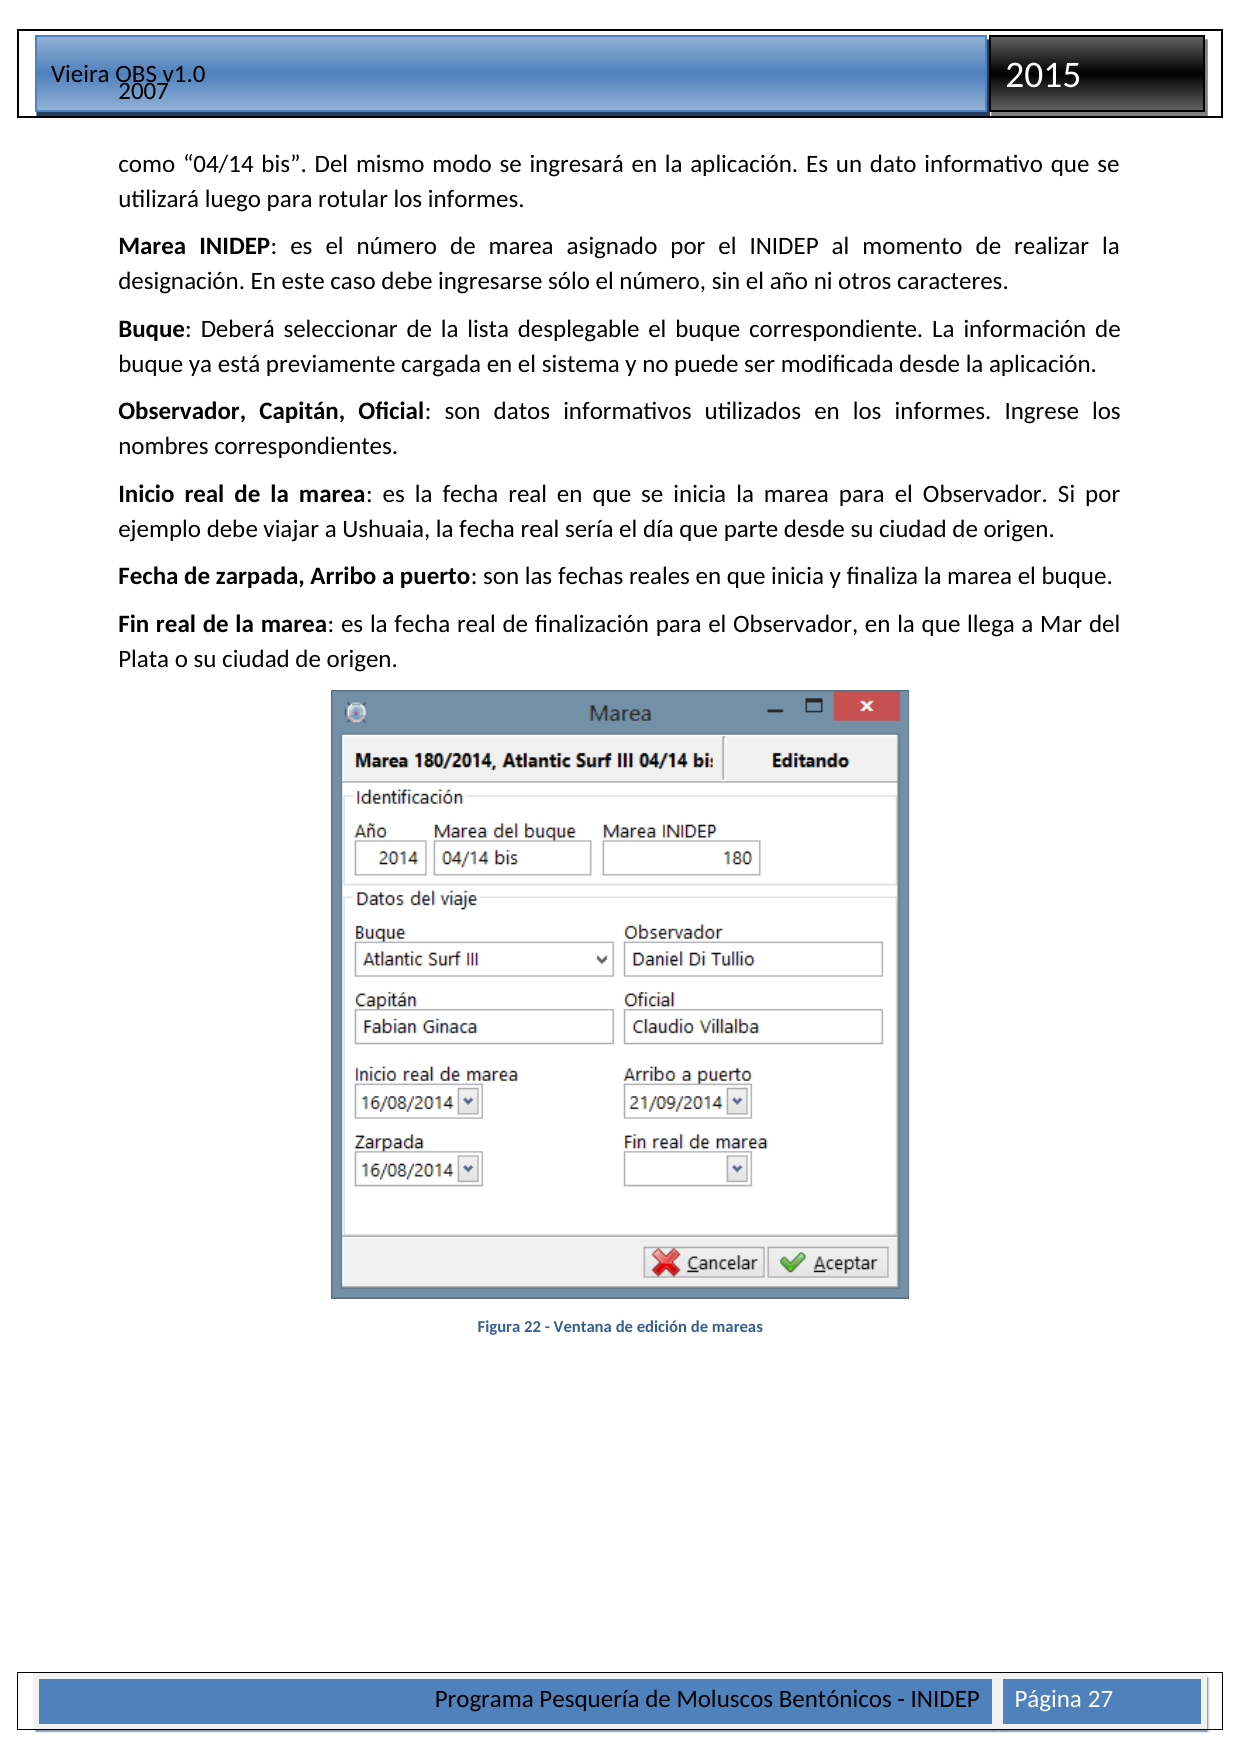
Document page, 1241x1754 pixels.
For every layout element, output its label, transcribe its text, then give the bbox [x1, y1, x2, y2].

text Fecha de zarpada, Arribo a puerto: son las fechas reales en que inicia y finaliza la marea el buque. [118, 560, 1122, 591]
text Inicio real de la marea: es la fecha real en que se inicia la marea para el Observador. Si por ejemplo debe viajar a Ushuaia, la fecha real sería el día que parte desde su ciudad de origen. [118, 478, 1122, 543]
text Fin real de la marea: es la fecha real de finalización para el Observador, en la que llega a Mar del Plata o su ciudad de origen. [118, 608, 1122, 673]
text Observador, Capitán, Oficial: son datos informativos utilizados en los informes. Ingrese los nombres correspondientes. [118, 395, 1122, 461]
text Buque: Deberá seleccionar de la lista desplegable el buque correspondiente. La información de buque ya está previamente cargada en el sistema y no puede ser modificada desde la aplicación. [118, 313, 1122, 378]
picture [331, 690, 910, 1299]
text Marea INIDEP: es el número de marea asignado por el INIDEP al momento de realizar la designación. En este caso debe ingresarse sólo el número, sin el año ni otros caracteres. [118, 230, 1122, 296]
text Figura 22 - Ventana de edición de mareas [118, 1316, 1122, 1336]
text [118, 148, 1122, 213]
